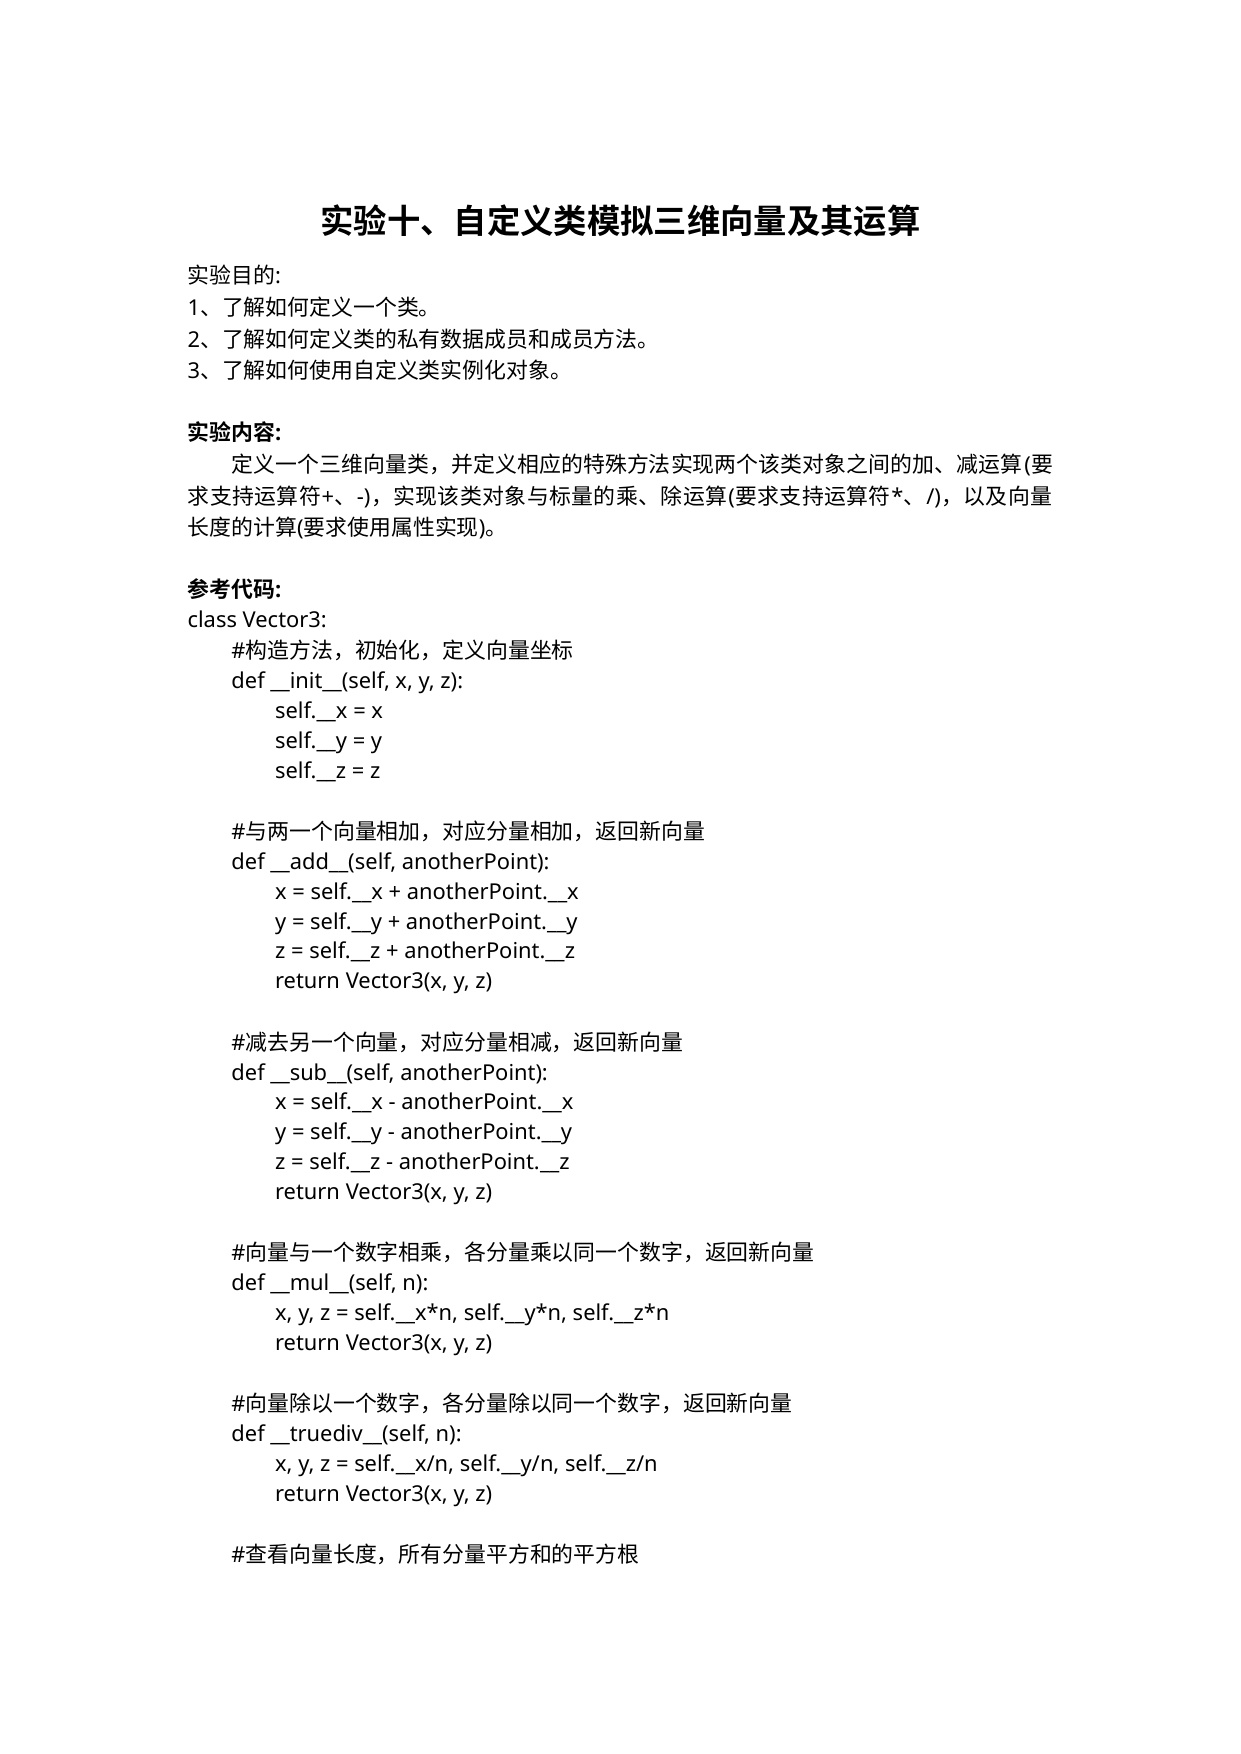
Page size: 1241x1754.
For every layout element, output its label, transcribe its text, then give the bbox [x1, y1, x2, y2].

text return Vector3(x, y, z) [231, 1176, 1053, 1206]
text 参考代码: [187, 572, 1053, 604]
text self.__z = z [231, 755, 1053, 784]
text class Vector3: [187, 604, 1053, 633]
title 实验十、自定义类模拟三维向量及其运算 [187, 187, 1053, 252]
text x = self.__x - anotherPoint.__x [231, 1086, 1053, 1116]
text 3、了解如何使用自定义类实例化对象。 [187, 353, 1053, 385]
text 定义一个三维向量类，并定义相应的特殊方法实现两个该类对象之间的加、减运算(要求支持运算符+、-)，实现该类对象与标量的乘、除运算(要求支持运算符*、/)，以及向量长度的计算(要求使用属性实现)。 [187, 447, 1053, 542]
text x, y, z = self.__x*n, self.__y*n, self.__z*n [231, 1297, 1053, 1327]
text x, y, z = self.__x/n, self.__y/n, self.__z/n [231, 1448, 1053, 1478]
text def __truediv__(self, n): [187, 1418, 1053, 1448]
text x = self.__x + anotherPoint.__x [231, 876, 1053, 906]
text def __sub__(self, anotherPoint): [187, 1057, 1053, 1086]
text self.__y = y [231, 725, 1053, 755]
text y = self.__y + anotherPoint.__y [231, 906, 1053, 935]
text #与两一个向量相加，对应分量相加，返回新向量 [187, 814, 1053, 846]
text def __mul__(self, n): [187, 1267, 1053, 1297]
text #向量除以一个数字，各分量除以同一个数字，返回新向量 [187, 1386, 1053, 1418]
text y = self.__y - anotherPoint.__y [231, 1116, 1053, 1146]
text z = self.__z - anotherPoint.__z [231, 1146, 1053, 1176]
text self.__x = x [231, 695, 1053, 725]
text 2、了解如何定义类的私有数据成员和成员方法。 [187, 322, 1053, 353]
text #减去另一个向量，对应分量相减，返回新向量 [187, 1025, 1053, 1057]
text #向量与一个数字相乘，各分量乘以同一个数字，返回新向量 [187, 1235, 1053, 1267]
text #查看向量长度，所有分量平方和的平方根 [187, 1537, 1053, 1569]
text return Vector3(x, y, z) [231, 965, 1053, 995]
text def __init__(self, x, y, z): [187, 665, 1053, 695]
text z = self.__z + anotherPoint.__z [231, 935, 1053, 965]
text return Vector3(x, y, z) [231, 1478, 1053, 1507]
text def __add__(self, anotherPoint): [187, 846, 1053, 876]
text 1、了解如何定义一个类。 [187, 290, 1053, 322]
text 实验内容: [187, 415, 1053, 447]
text 实验目的: [187, 258, 1053, 290]
text return Vector3(x, y, z) [231, 1327, 1053, 1356]
text #构造方法，初始化，定义向量坐标 [187, 633, 1053, 665]
